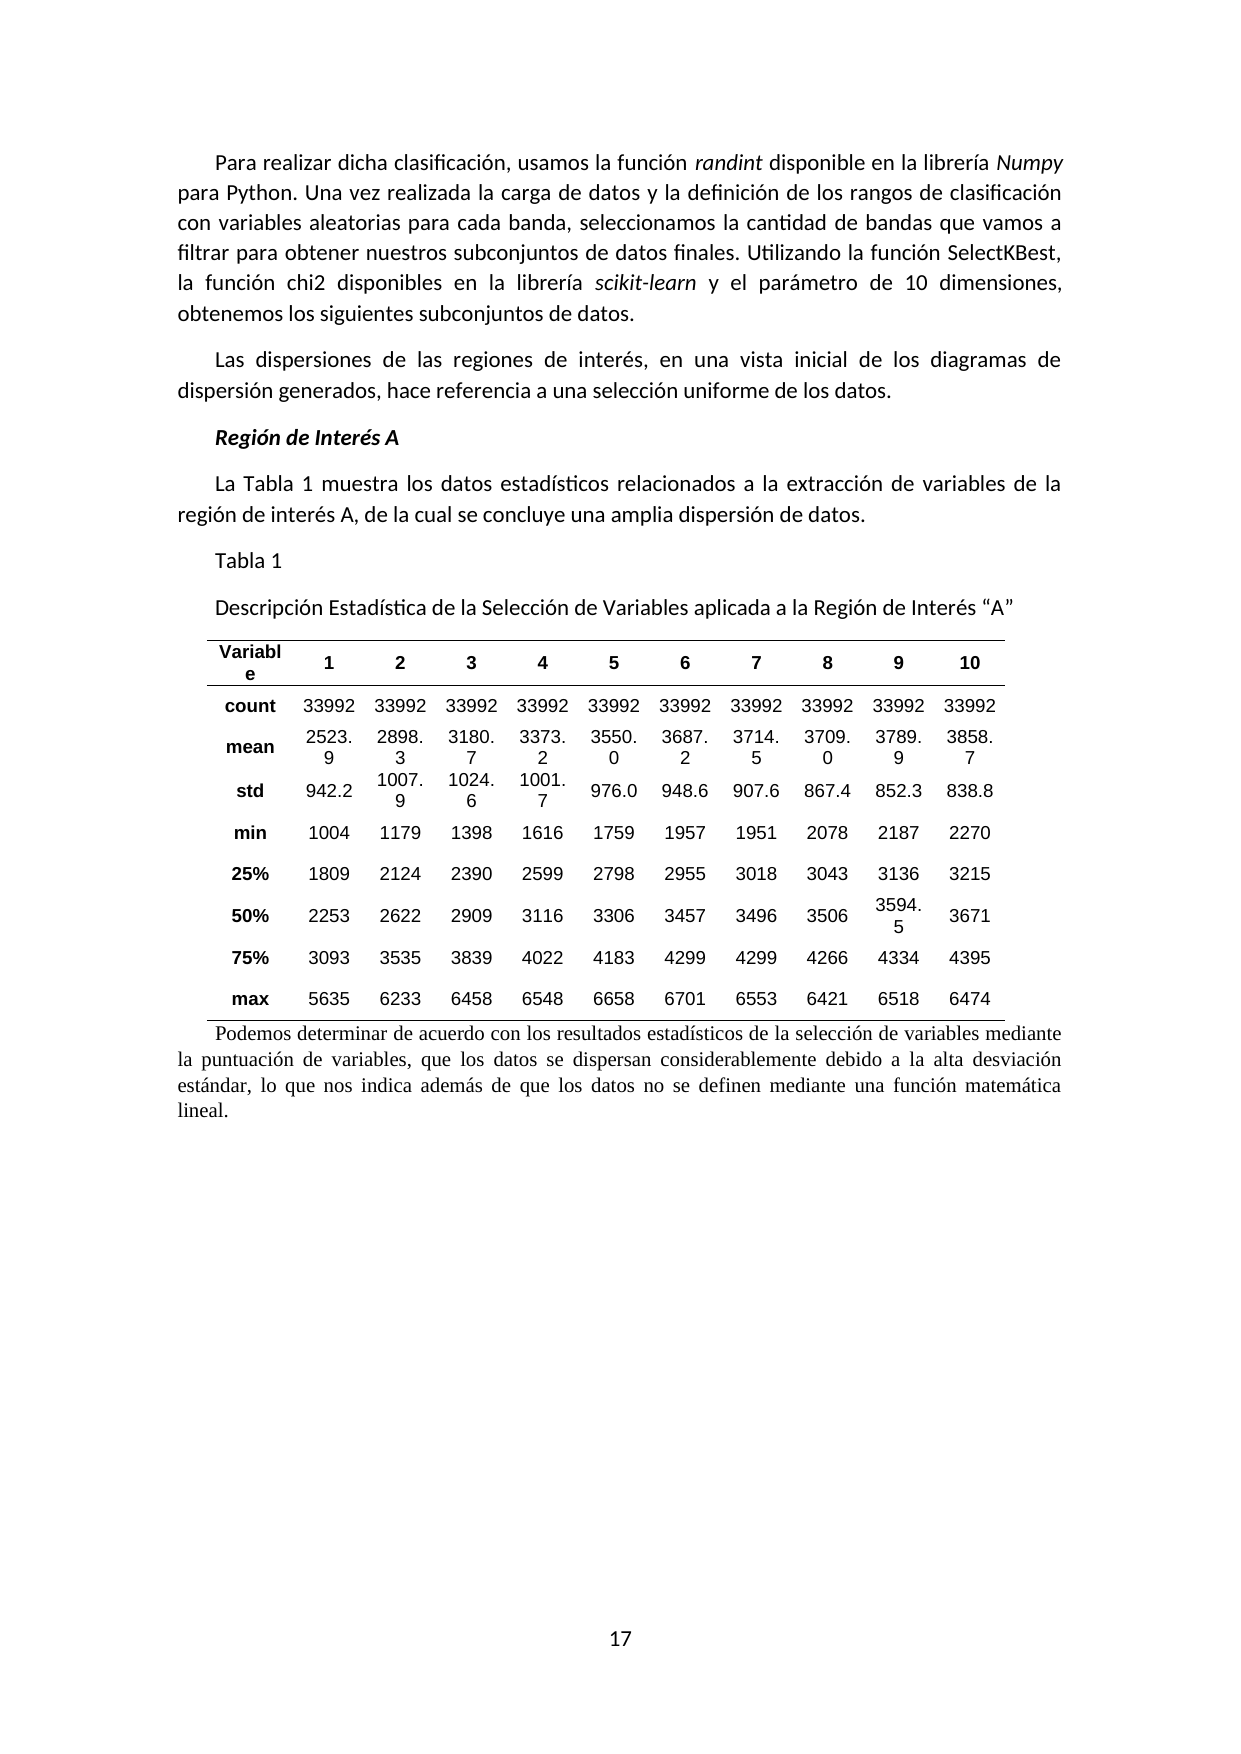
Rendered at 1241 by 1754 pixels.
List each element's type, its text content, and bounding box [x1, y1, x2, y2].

table_cell 948.6 [649, 769, 721, 812]
table_cell 2955 [649, 853, 721, 894]
table_cell 3116 [507, 894, 578, 937]
table_cell 3839 [436, 937, 507, 978]
table_cell min [207, 812, 293, 853]
table_cell 33992 [792, 686, 863, 726]
table_cell 867.4 [792, 769, 863, 812]
table_cell 3306 [578, 894, 649, 937]
table_cell 75% [207, 937, 293, 978]
table_cell 33992 [649, 686, 721, 726]
table_cell 3714.5 [721, 726, 792, 769]
table_cell 50% [207, 894, 293, 937]
table_cell std [207, 769, 293, 812]
table_header Variable [207, 641, 293, 684]
table_cell 4022 [507, 937, 578, 978]
table_cell 1759 [578, 812, 649, 853]
table_cell 3215 [934, 853, 1005, 894]
table_header 1 [293, 641, 364, 684]
table_cell 838.8 [934, 769, 1005, 812]
table_cell 4183 [578, 937, 649, 978]
text Para realizar dicha clasificación, usamos la función randint disponible en la librería Numpy para Python. Una vez realizada la carga de datos y la definición de los rangos de clasificación con variables aleatorias para cada banda, seleccionamos la cantidad de bandas que vamos a filtrar para obtener nuestros subconjuntos de datos finales. Utilizando la función SelectKBest, la función chi2 disponibles en la librería scikit-learn y el parámetro de 10 dimensiones, obtenemos los siguientes subconjuntos de datos. [177, 148, 1063, 327]
table_cell 33992 [934, 686, 1005, 726]
table_cell 4266 [792, 937, 863, 978]
table_cell 2270 [934, 812, 1005, 853]
table_cell 3043 [792, 853, 863, 894]
table_cell 1616 [507, 812, 578, 853]
table_cell 1024.6 [436, 769, 507, 812]
table_cell 6518 [863, 979, 934, 1019]
table_cell 3535 [365, 937, 436, 978]
table_header 5 [578, 641, 649, 684]
table_cell 2187 [863, 812, 934, 853]
table_cell 942.2 [293, 769, 364, 812]
table_cell 4334 [863, 937, 934, 978]
text Las dispersiones de las regiones de interés, en una vista inicial de los diagramas de dispersión generados, hace referencia a una selección uniforme de los datos. [177, 346, 1063, 404]
table_cell 6233 [365, 979, 436, 1019]
table_cell 3858.7 [934, 726, 1005, 769]
table_cell 3180.7 [436, 726, 507, 769]
table_cell 1001.7 [507, 769, 578, 812]
table_cell 3496 [721, 894, 792, 937]
table_cell 2599 [507, 853, 578, 894]
table_cell 3018 [721, 853, 792, 894]
table_cell 3373.2 [507, 726, 578, 769]
table_cell 2909 [436, 894, 507, 937]
table_cell 2622 [365, 894, 436, 937]
table_cell 33992 [507, 686, 578, 726]
table_cell 6458 [436, 979, 507, 1019]
table_cell 2798 [578, 853, 649, 894]
table_cell 4299 [721, 937, 792, 978]
table_cell 5635 [293, 979, 364, 1019]
table_cell 3136 [863, 853, 934, 894]
table_cell 6474 [934, 979, 1005, 1019]
table_cell count [207, 686, 293, 726]
table_cell 1398 [436, 812, 507, 853]
text Podemos determinar de acuerdo con los resultados estadísticos de la selección de variables mediante la puntuación de variables, que los datos se dispersan considerablemente debido a la alta desviación estándar, lo que nos indica además de que los datos no se definen mediante una función matemática lineal. [177, 1021, 1063, 1122]
table_cell 1809 [293, 853, 364, 894]
table_header 9 [863, 641, 934, 684]
table_cell 1004 [293, 812, 364, 853]
table_cell 1179 [365, 812, 436, 853]
table_cell 3506 [792, 894, 863, 937]
table_cell 33992 [293, 686, 364, 726]
table_cell 2898.3 [365, 726, 436, 769]
table_header 3 [436, 641, 507, 684]
table_cell 2253 [293, 894, 364, 937]
table_header 7 [721, 641, 792, 684]
table_cell 4395 [934, 937, 1005, 978]
table_cell 3457 [649, 894, 721, 937]
table_cell 2124 [365, 853, 436, 894]
table_cell 1957 [649, 812, 721, 853]
table_cell 976.0 [578, 769, 649, 812]
table_cell 2390 [436, 853, 507, 894]
table_cell 25% [207, 853, 293, 894]
table_cell 3789.9 [863, 726, 934, 769]
table_cell 6553 [721, 979, 792, 1019]
table_cell 33992 [365, 686, 436, 726]
table_header 2 [365, 641, 436, 684]
table_header 10 [934, 641, 1005, 684]
table_cell 33992 [578, 686, 649, 726]
table_cell 33992 [721, 686, 792, 726]
table_cell 33992 [863, 686, 934, 726]
table_header 4 [507, 641, 578, 684]
table_cell 4299 [649, 937, 721, 978]
table_cell 1007.9 [365, 769, 436, 812]
text Región de Interés A [177, 423, 1063, 451]
table_cell 907.6 [721, 769, 792, 812]
table_cell 1951 [721, 812, 792, 853]
table_cell 6421 [792, 979, 863, 1019]
text Descripción Estadística de la Selección de Variables aplicada a la Región de Interés “A” [177, 593, 1063, 621]
table_cell 3671 [934, 894, 1005, 937]
table_cell 33992 [436, 686, 507, 726]
table_cell 3594.5 [863, 894, 934, 937]
table_cell 2523.9 [293, 726, 364, 769]
table_cell 6701 [649, 979, 721, 1019]
table_header 8 [792, 641, 863, 684]
table_cell 3093 [293, 937, 364, 978]
table_cell mean [207, 726, 293, 769]
table_cell 6548 [507, 979, 578, 1019]
table_cell 2078 [792, 812, 863, 853]
table_cell max [207, 979, 293, 1019]
table_cell 3709.0 [792, 726, 863, 769]
text La Tabla 1 muestra los datos estadísticos relacionados a la extracción de variables de la región de interés A, de la cual se concluye una amplia dispersión de datos. [177, 469, 1063, 528]
table_cell 3550.0 [578, 726, 649, 769]
table_header 6 [649, 641, 721, 684]
table_cell 6658 [578, 979, 649, 1019]
table_cell 3687.2 [649, 726, 721, 769]
text Tabla 1 [177, 547, 1063, 574]
table_cell 852.3 [863, 769, 934, 812]
